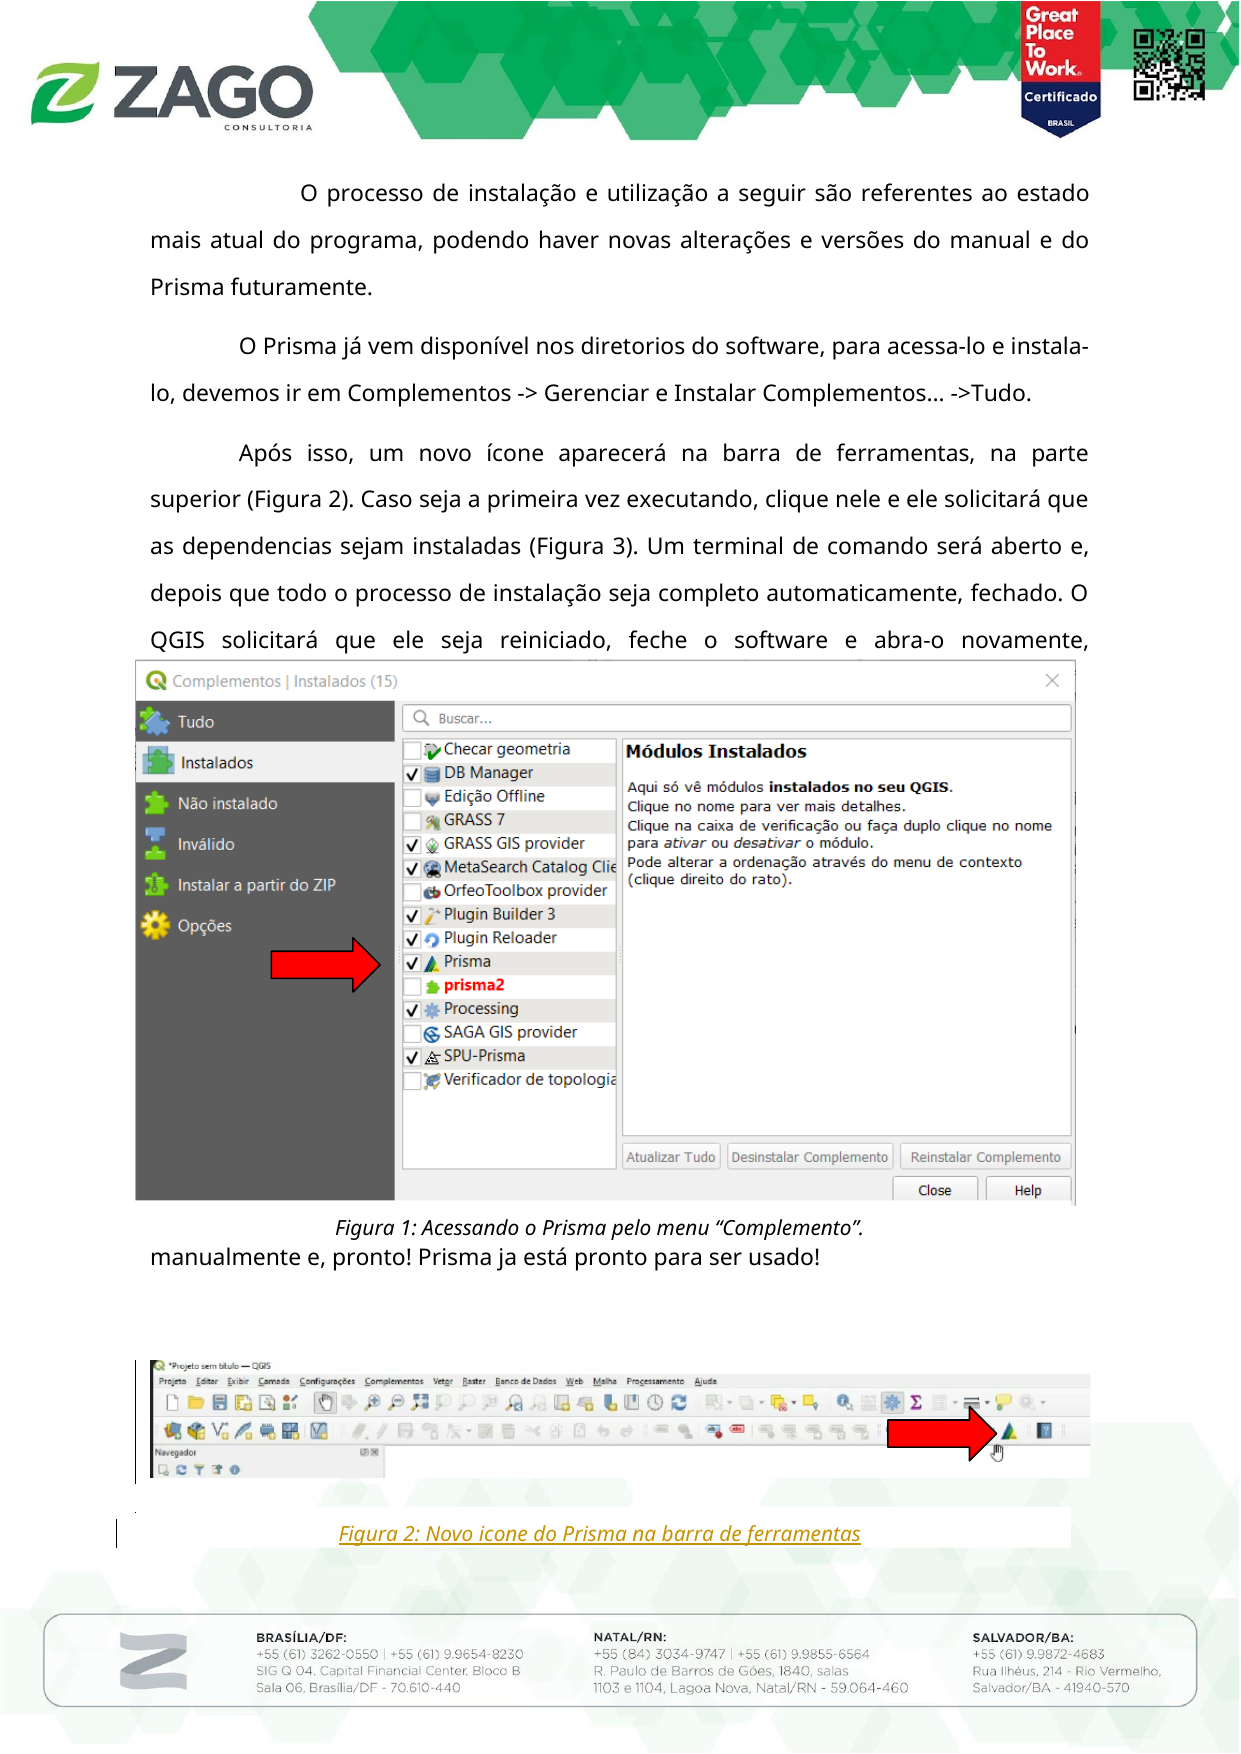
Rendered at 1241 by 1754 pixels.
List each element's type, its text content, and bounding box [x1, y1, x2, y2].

text O processo de instalação e utilização a seguir são referentes ao estado mais atual do programa, podendo haver novas alterações e versões do manual e do Prisma futuramente. [150, 177, 1090, 302]
text Após isso, um novo ícone aparecerá na barra de ferramentas, na parte superior (Figura 2). Caso seja a primeira vez executando, clique nele e ele solicitará que as dependencias sejam instaladas (Figura 3). Um terminal de comando será aberto e, depois que todo o processo de instalação seja completo automaticamente, fechado. O QGIS solicitará que ele seja reiniciado, feche o software e abra-o novamente, manualmente e, pronto! Prisma ja está pronto para ser usado! [150, 436, 1090, 1272]
picture [0, 1, 1240, 1753]
text O Prisma já vem disponível nos diretorios do software, para acessa-lo e instala-lo, devemos ir em Complementos -> Gerenciar e Instalar Complementos… ->Tudo. [150, 330, 1090, 408]
